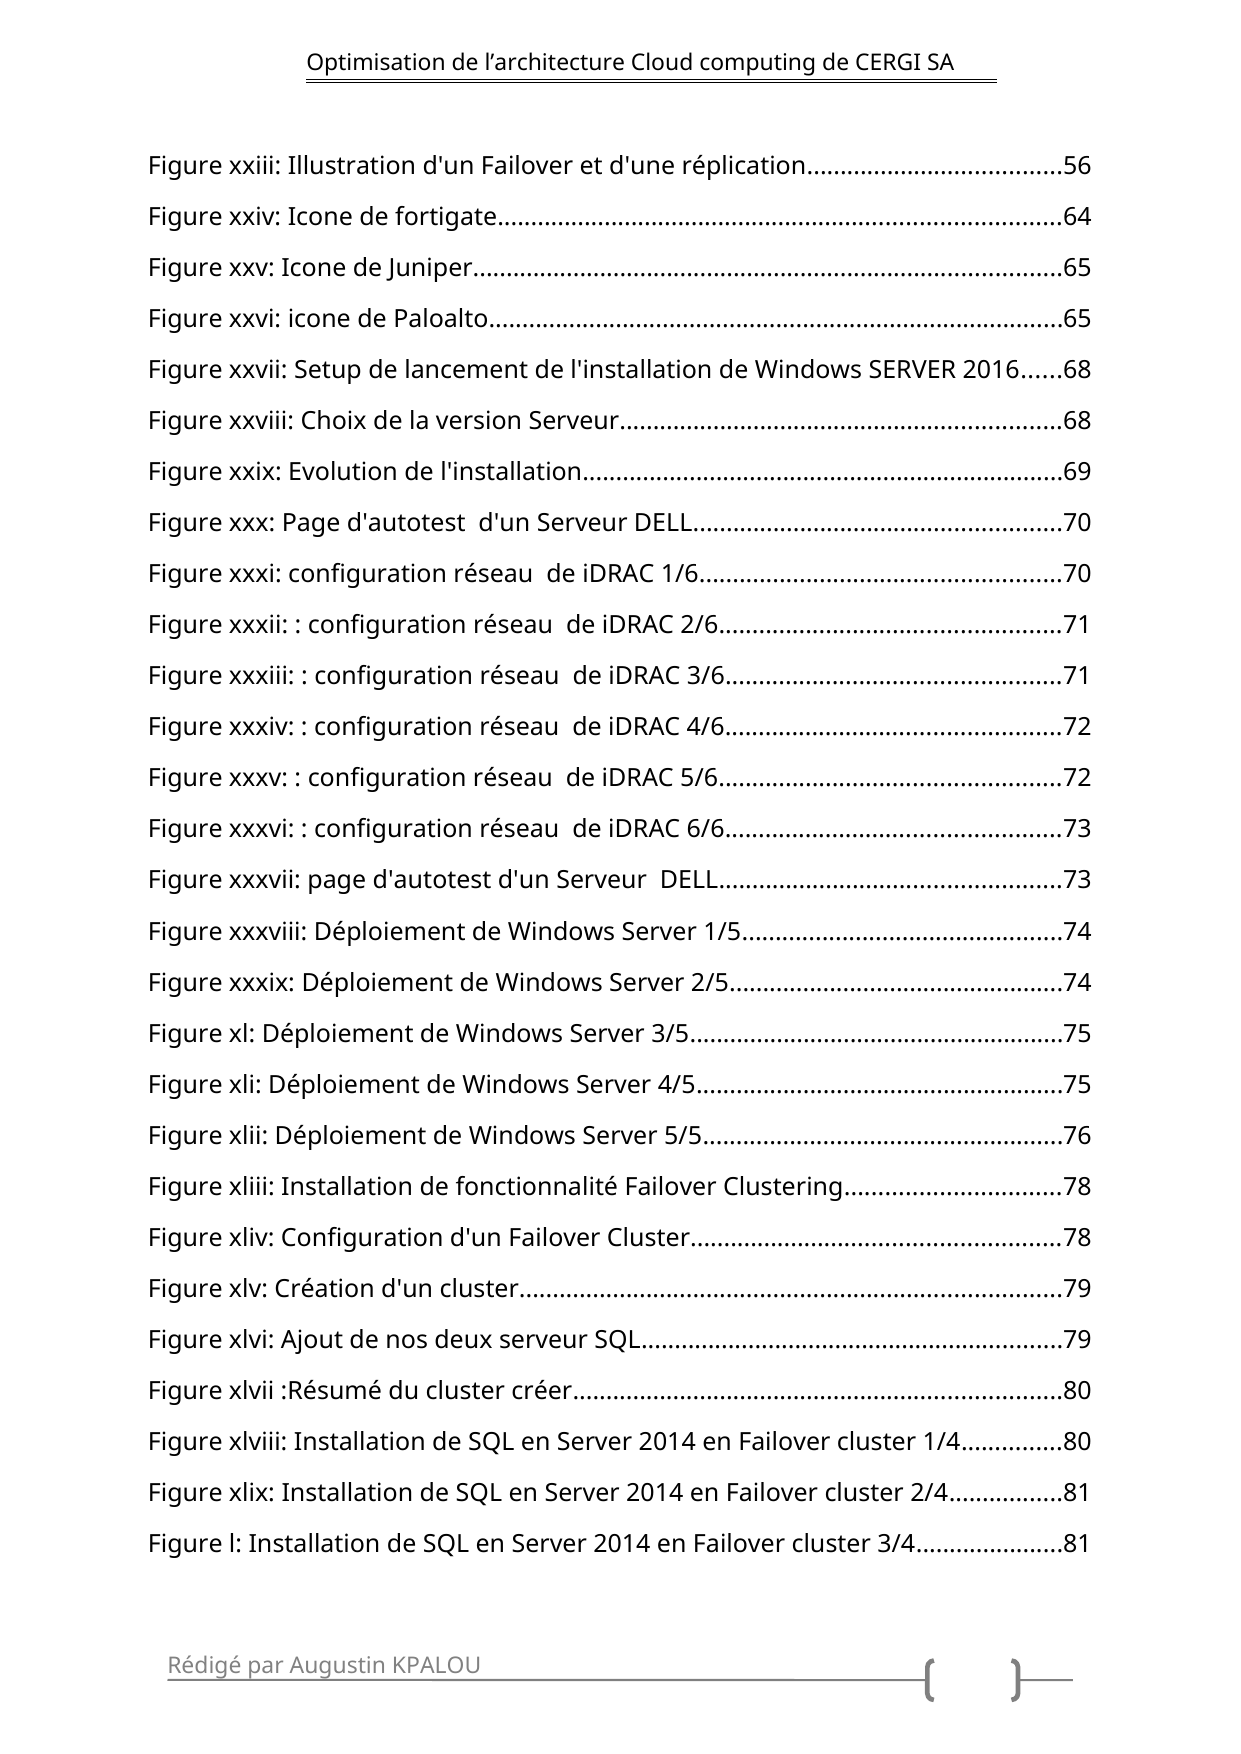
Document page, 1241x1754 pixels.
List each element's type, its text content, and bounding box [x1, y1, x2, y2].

text Figure xlviii: Installation de SQL en Server 2014 en Failover cluster 1/4 80 [148, 1424, 1093, 1458]
text Figure xxxiii: : configuration réseau de iDRAC 3/6 71 [148, 658, 1093, 692]
text Figure xxviii: Choix de la version Serveur 68 [148, 403, 1093, 437]
text Figure xli: Déploiement de Windows Server 4/5 75 [148, 1066, 1093, 1100]
text Figure l: Installation de SQL en Server 2014 en Failover cluster 3/4 81 [148, 1526, 1093, 1560]
text Figure xxxvi: : configuration réseau de iDRAC 6/6 73 [148, 811, 1093, 845]
text Figure xlvii :Résumé du cluster créer 80 [148, 1373, 1093, 1407]
text Figure xliii: Installation de fonctionnalité Failover Clustering 78 [148, 1168, 1093, 1202]
text Figure xl: Déploiement de Windows Server 3/5 75 [148, 1015, 1093, 1049]
text Figure xxxv: : configuration réseau de iDRAC 5/6 72 [148, 760, 1093, 794]
text Figure xxix: Evolution de l'installation 69 [148, 454, 1093, 488]
text Figure xlix: Installation de SQL en Server 2014 en Failover cluster 2/4 81 [148, 1475, 1093, 1509]
text Figure xlvi: Ajout de nos deux serveur SQL 79 [148, 1322, 1093, 1356]
text Figure xxxi: configuration réseau de iDRAC 1/6 70 [148, 556, 1093, 590]
text Figure xxxix: Déploiement de Windows Server 2/5 74 [148, 964, 1093, 998]
text Figure xxxiv: : configuration réseau de iDRAC 4/6 72 [148, 709, 1093, 743]
text Figure xxvi: icone de Paloalto 65 [148, 301, 1093, 335]
text Figure xxv: Icone de Juniper 65 [148, 250, 1093, 284]
text Figure xxxvii: page d'autotest d'un Serveur DELL 73 [148, 862, 1093, 896]
text Figure xxiv: Icone de fortigate 64 [148, 199, 1093, 233]
text Figure xlii: Déploiement de Windows Server 5/5 76 [148, 1117, 1093, 1151]
text Figure xxxii: : configuration réseau de iDRAC 2/6 71 [148, 607, 1093, 641]
text Figure xliv: Configuration d'un Failover Cluster 78 [148, 1219, 1093, 1253]
text Figure xxx: Page d'autotest d'un Serveur DELL 70 [148, 505, 1093, 539]
text Figure xxvii: Setup de lancement de l'installation de Windows SERVER 2016 68 [148, 352, 1093, 386]
text Figure xxxviii: Déploiement de Windows Server 1/5 74 [148, 913, 1093, 947]
text Figure xlv: Création d'un cluster 79 [148, 1271, 1093, 1304]
text Figure xxiii: Illustration d'un Failover et d'une réplication 56 [148, 148, 1093, 182]
